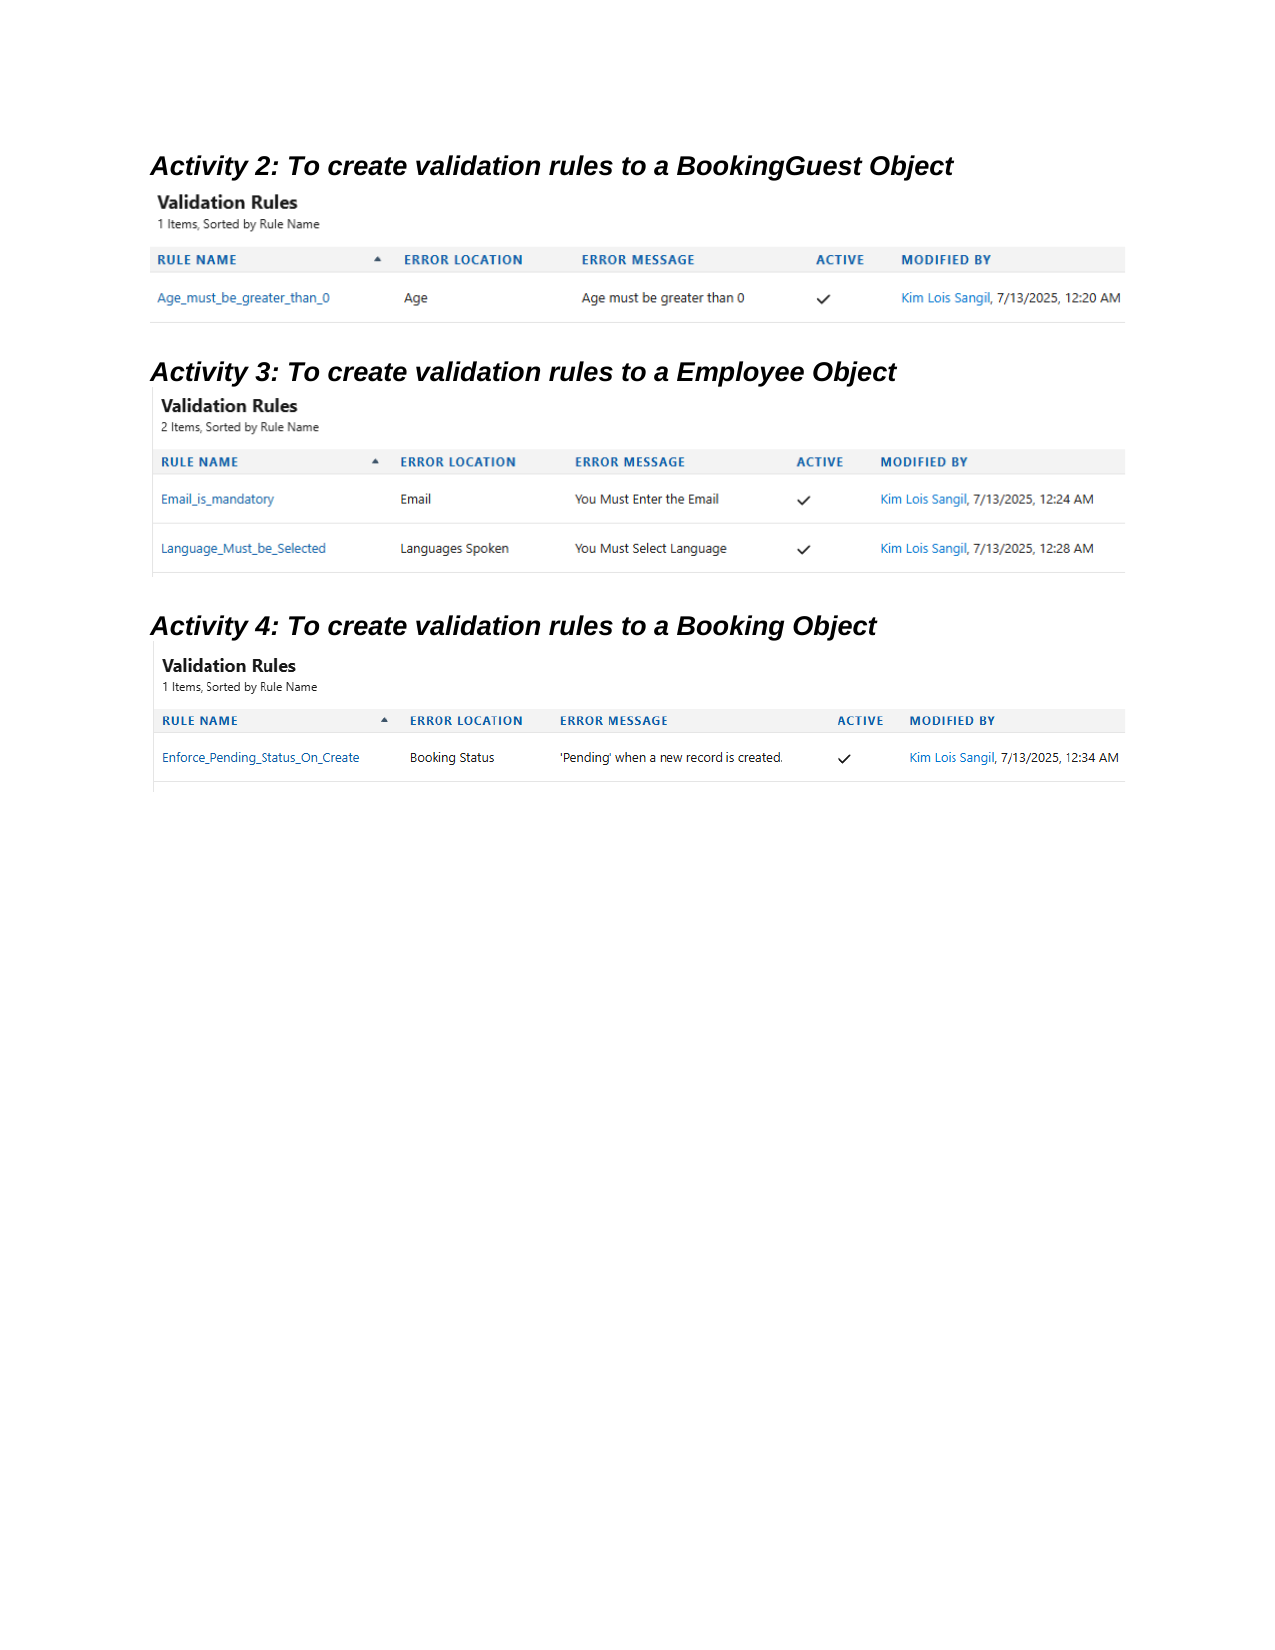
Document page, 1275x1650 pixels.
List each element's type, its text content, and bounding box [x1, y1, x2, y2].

picture [150, 387, 1125, 577]
subtitle Activity 4: To create validation rules to a Booking Object [150, 610, 1125, 641]
subtitle Activity 2: To create validation rules to a BookingGuest Object [150, 150, 1125, 181]
picture [150, 641, 1125, 792]
picture [150, 181, 1125, 323]
subtitle Activity 3: To create validation rules to a Employee Object [150, 356, 1125, 387]
